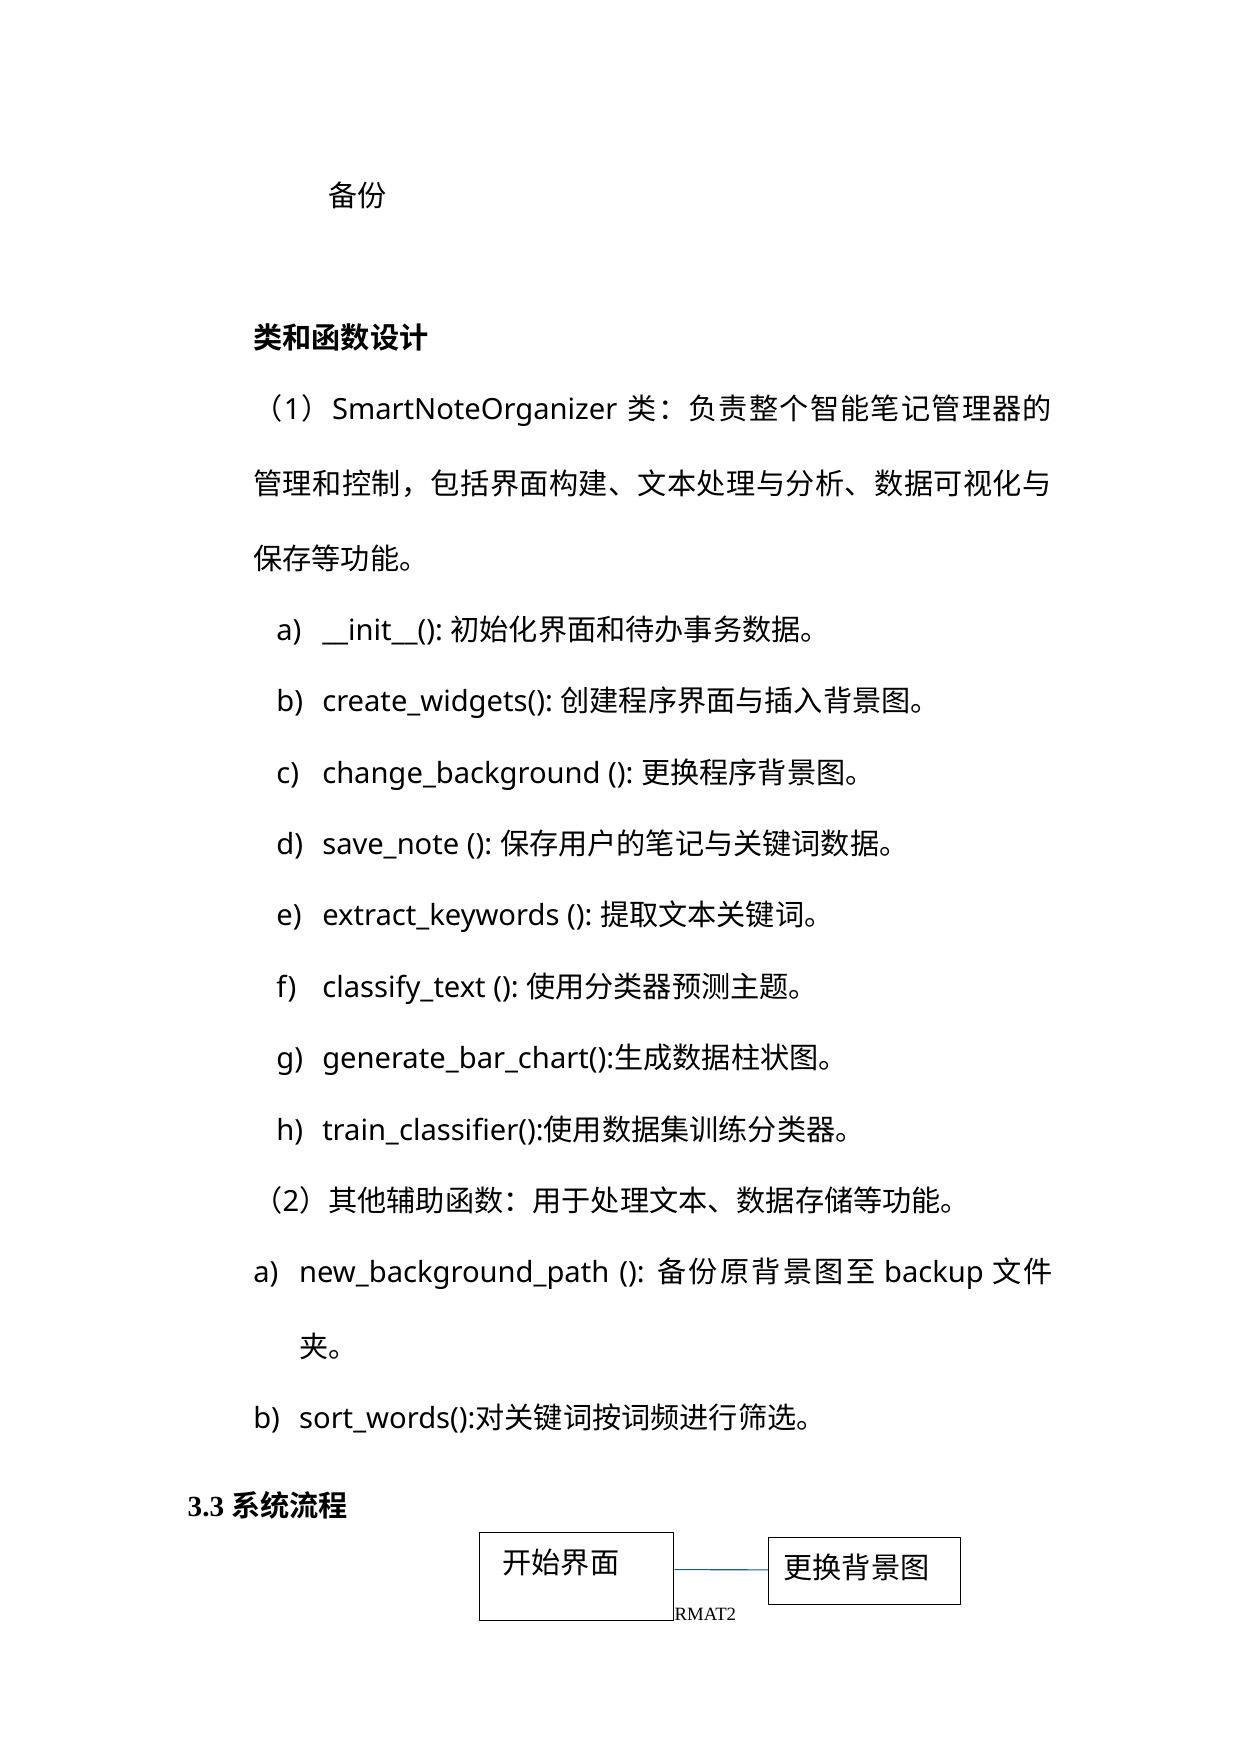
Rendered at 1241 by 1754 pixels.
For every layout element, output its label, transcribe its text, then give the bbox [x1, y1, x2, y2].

list （1）SmartNoteOrganizer 类：负责整个智能笔记管理器的管理和控制，包括界面构建、文本处理与分析、数据可视化与保存等功能。 [253, 375, 1053, 589]
list save_note (): 保存用户的笔记与关键词数据。 [276, 809, 1053, 874]
list create_widgets(): 创建程序界面与插入背景图。 [276, 667, 1053, 732]
list extract_keywords (): 提取文本关键词。 [276, 881, 1053, 946]
list generate_bar_chart():生成数据柱状图。 [276, 1023, 1053, 1088]
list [253, 161, 1053, 226]
list sort_words():对关键词按词频进行筛选。 [253, 1383, 1053, 1448]
list 类和函数设计 [253, 303, 1053, 368]
list （2）其他辅助函数：用于处理文本、数据存储等功能。 [253, 1166, 1053, 1231]
list classify_text (): 使用分类器预测主题。 [276, 952, 1053, 1017]
subtitle 3.3 系统流程 [187, 1471, 1053, 1536]
list train_classifier():使用数据集训练分类器。 [276, 1095, 1053, 1160]
list __init__(): 初始化界面和待办事务数据。 [276, 595, 1053, 660]
list change_background (): 更换程序背景图。 [276, 738, 1053, 803]
list new_background_path (): 备份原背景图至backup文件夹。 [253, 1237, 1053, 1377]
